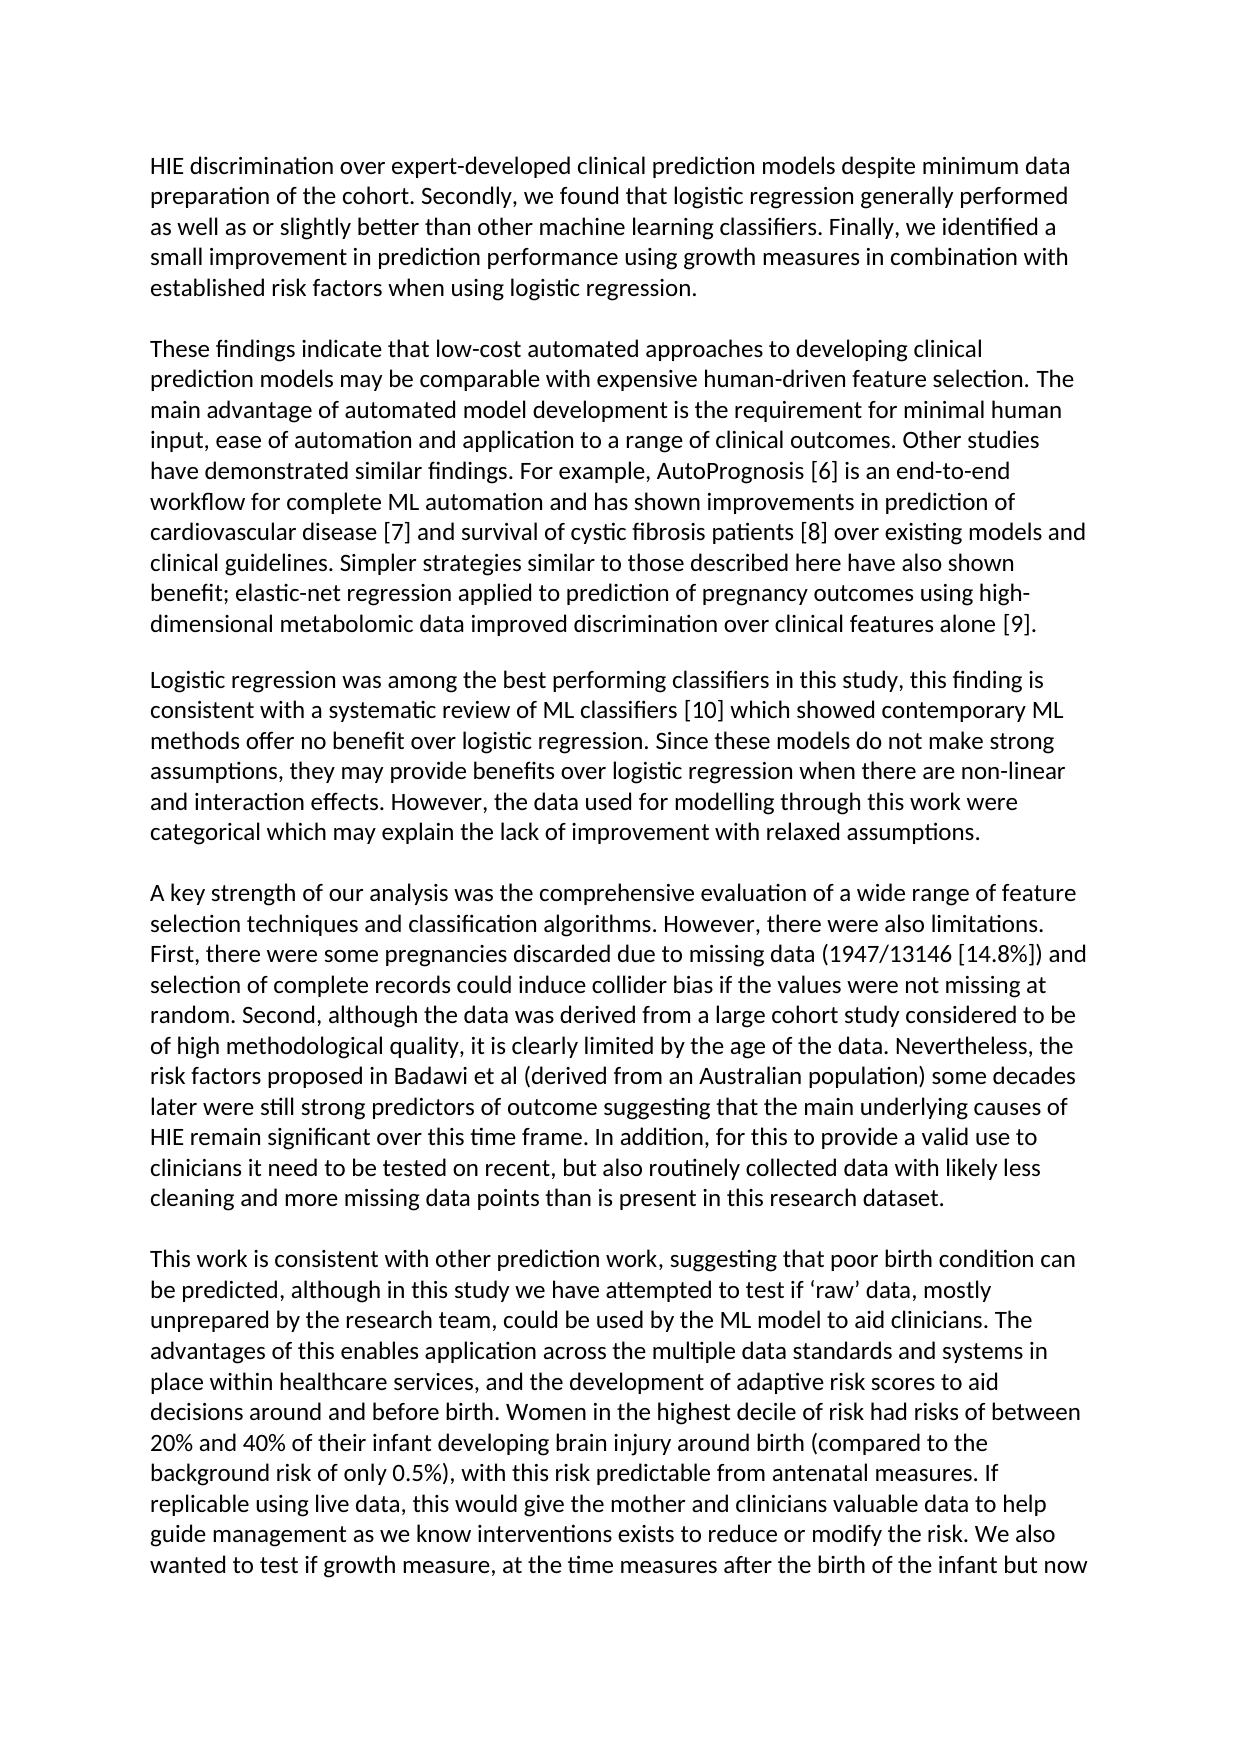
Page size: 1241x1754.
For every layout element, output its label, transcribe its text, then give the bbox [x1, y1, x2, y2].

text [150, 150, 1090, 303]
text A key strength of our analysis was the comprehensive evaluation of a wide range of feature selection techniques and classification algorithms. However, there were also limitations. First, there were some pregnancies discarded due to missing data (1947/13146 [14.8%]) and selection of complete records could induce collider bias if the values were not missing at random. Second, although the data was derived from a large cohort study considered to be of high methodological quality, it is clearly limited by the age of the data. Nevertheless, the risk factors proposed in Badawi et al (derived from an Australian population) some decades later were still strong predictors of outcome suggesting that the main underlying causes of HIE remain significant over this time frame. In addition, for this to provide a valid use to clinicians it need to be tested on recent, but also routinely collected data with likely less cleaning and more missing data points than is present in this research dataset. [150, 877, 1090, 1213]
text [150, 1244, 1090, 1579]
text Logistic regression was among the best performing classifiers in this study, this finding is consistent with a systematic review of ML classifiers [10] which showed contemporary ML methods offer no benefit over logistic regression. Since these models do not make strong assumptions, they may provide benefits over logistic regression when there are non-linear and interaction effects. However, the data used for modelling through this work were categorical which may explain the lack of improvement with relaxed assumptions. [150, 664, 1090, 847]
text These findings indicate that low-cost automated approaches to developing clinical prediction models may be comparable with expensive human-driven feature selection. The main advantage of automated model development is the requirement for minimal human input, ease of automation and application to a range of clinical outcomes. Other studies have demonstrated similar findings. For example, AutoPrognosis [6] is an end-to-end workflow for complete ML automation and has shown improvements in prediction of cardiovascular disease [7] and survival of cystic fibrosis patients [8] over existing models and clinical guidelines. Simpler strategies similar to those described here have also shown benefit; elastic-net regression applied to prediction of pregnancy outcomes using high-dimensional metabolomic data improved discrimination over clinical features alone [9]. [150, 333, 1090, 638]
